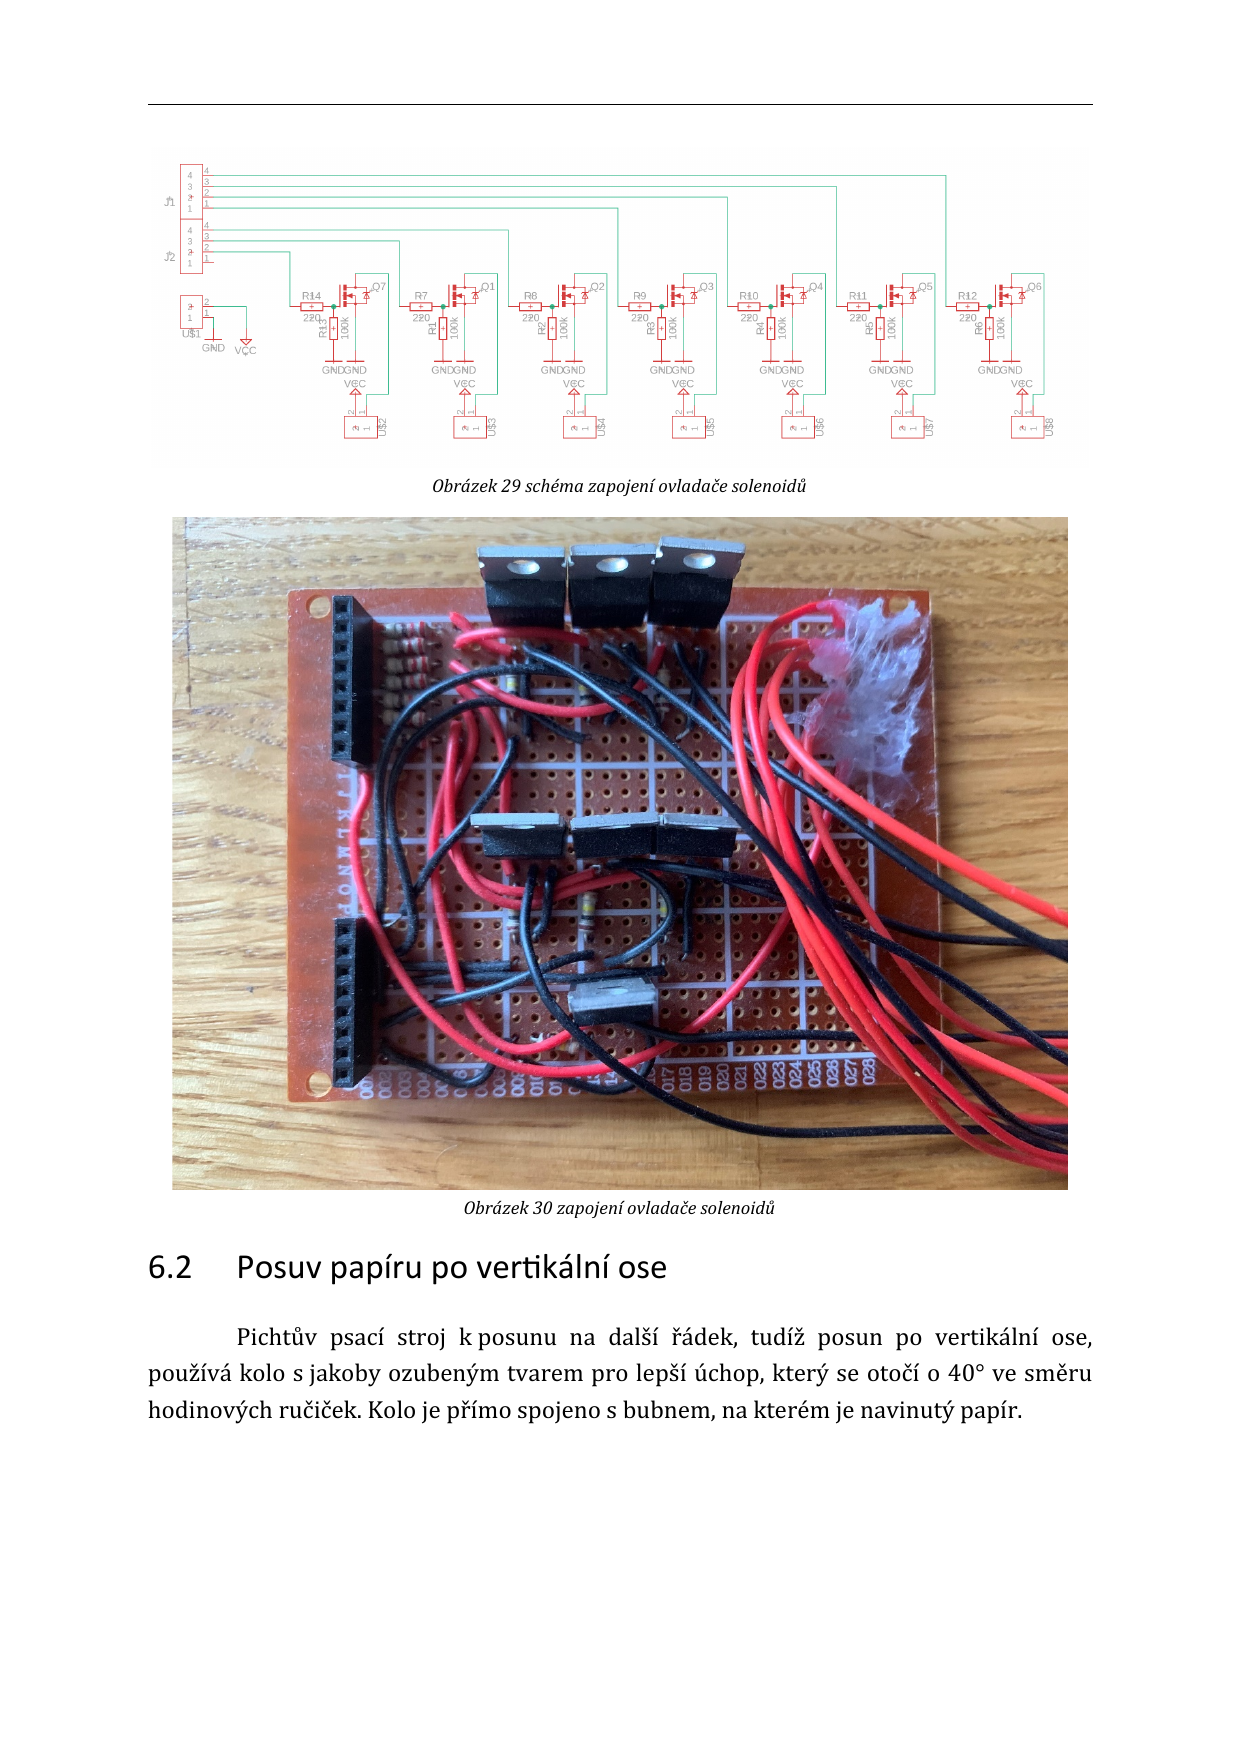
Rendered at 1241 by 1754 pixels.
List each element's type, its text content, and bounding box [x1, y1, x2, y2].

text Pichtův psací stroj k posunu na další řádek, tudíž posun po vertikální ose, používá kolo s jakoby ozubeným tvarem pro lepší úchop, který se otočí o 40° ve směru hodinových ručiček. Kolo je přímo spojeno s bubnem, na kterém je navinutý papír. [148, 1321, 1093, 1423]
subtitle Posuv papíru po vertikální ose [148, 1244, 1093, 1287]
picture [151, 147, 1089, 468]
picture [172, 517, 1068, 1190]
